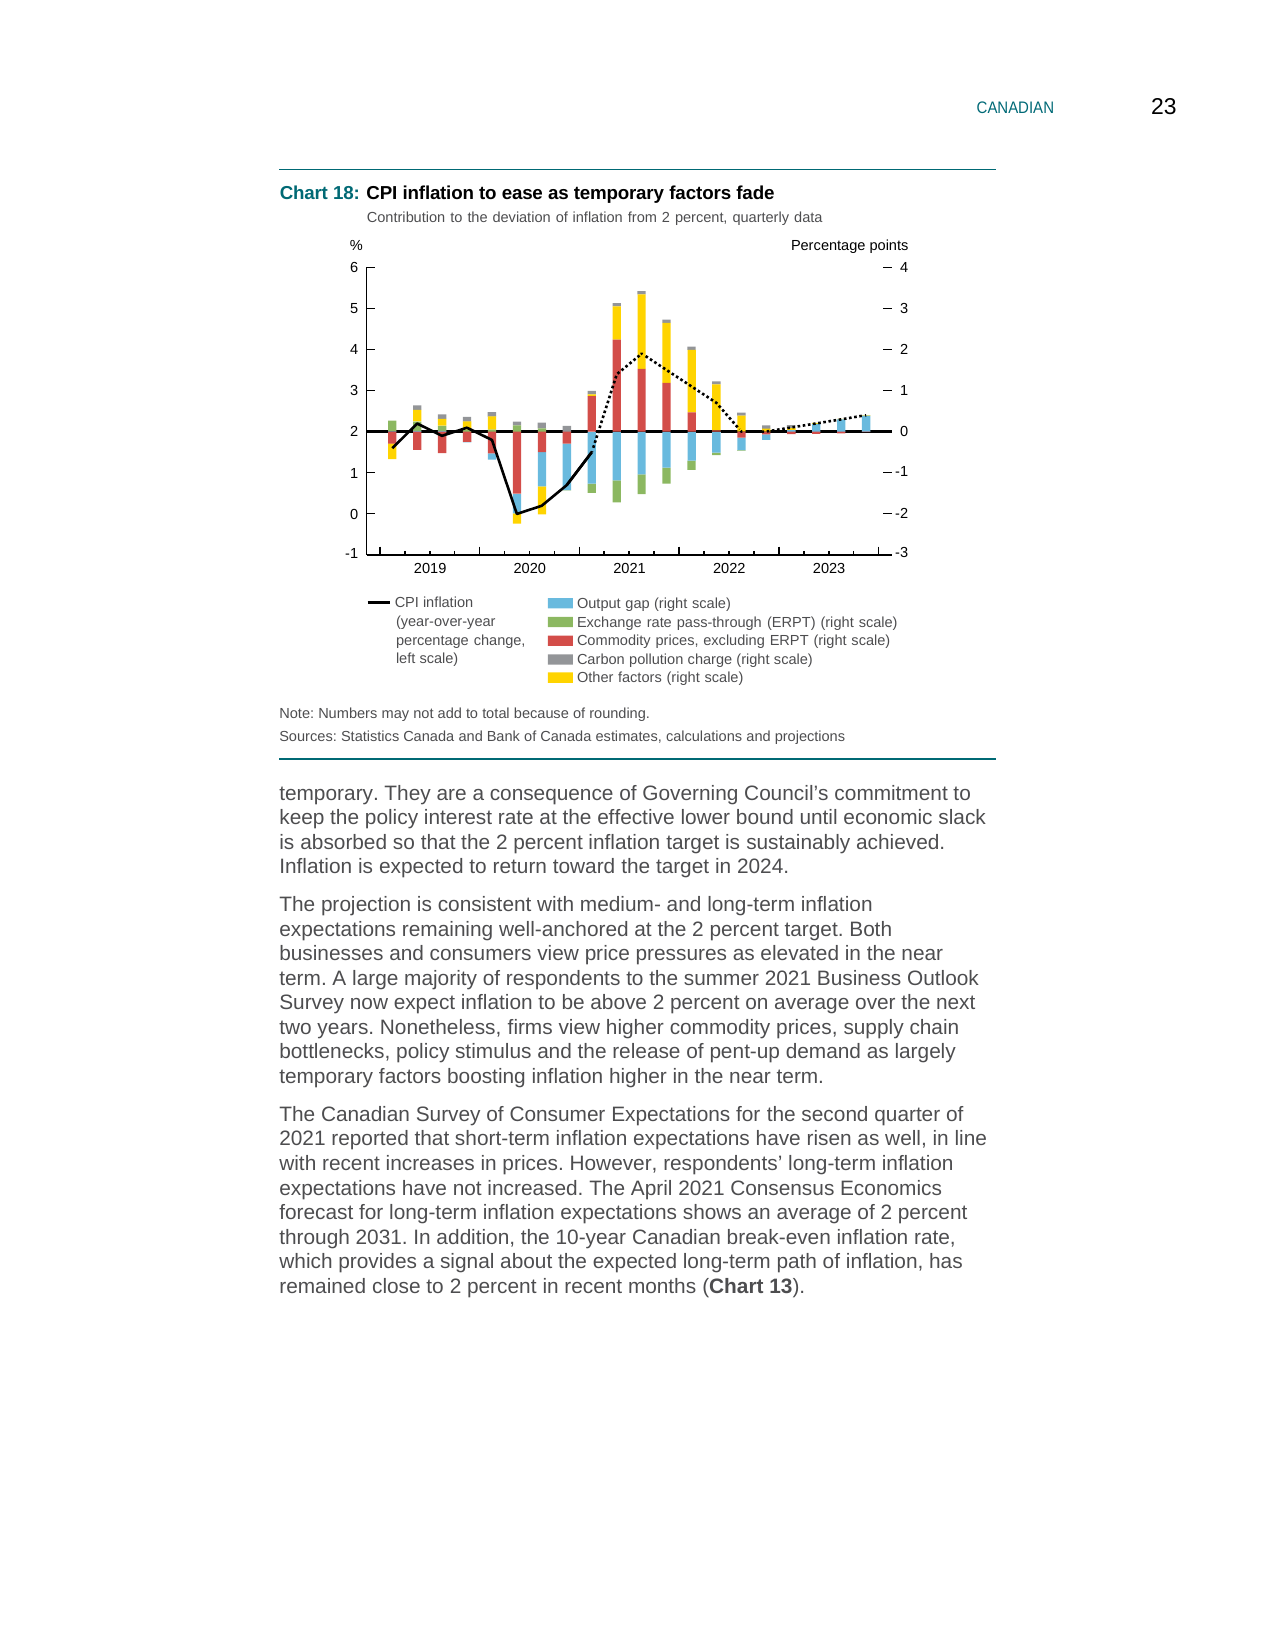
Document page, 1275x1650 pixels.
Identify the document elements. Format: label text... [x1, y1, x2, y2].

text 4 2 [69, 341, 1189, 358]
text The Canadian Survey of Consumer Expectations for the second quarter of 2021 reported that short-term inflation expectations have risen as well, in line with recent increases in prices. However, respondents’ long-term inflation expectations have not increased. The April 2021 Consensus Economics forecast for long-term inflation expectations shows an average of 2 percent through 2031. In addition, the 10-year Canadian break-even inflation rate, which provides a signal about the expected long-term path of inflation, has remained close to 2 percent in recent months (Chart 13). [279, 1102, 990, 1298]
text The projection is consistent with medium- and long-term inflation expectations remaining well-anchored at the 2 percent target. Both businesses and consumers view price pressures as elevated in the near term. A large majority of respondents to the summer 2021 Business Outlook Survey now expect inflation to be above 2 percent on average over the next two years. Nonetheless, firms view higher commodity prices, supply chain bottlenecks, policy stimulus and the release of pent-up demand as largely temporary factors boosting inflation higher in the near term. [279, 892, 986, 1088]
text 2 0 [69, 423, 1189, 440]
text 3 1 [69, 382, 1189, 399]
text 6 4 [69, 259, 1189, 276]
text temporary. They are a consequence of Governing Council’s commitment to keep the policy interest rate at the effective lower bound until economic slack is absorbed so that the 2 percent inflation target is sustainably achieved. [279, 780, 989, 853]
text Other factors (right scale) [577, 669, 1204, 686]
text 1 -1 [69, 463, 1189, 481]
text 0 -2 [69, 504, 1189, 522]
text CPI inflation (year-over-year [394, 594, 497, 629]
text Note: Numbers may not add to total because of rounding. [279, 704, 1204, 721]
text -1 -3 [69, 546, 1184, 562]
text percentage change, left scale) [396, 631, 528, 666]
text Inflation is expected to return toward the target in 2024. [279, 854, 1204, 878]
text Output gap (right scale) [577, 595, 1204, 612]
text 2019 2020 2021 2022 2023 [69, 562, 1190, 577]
text Exchange rate pass-through (ERPT) (right scale) Commodity prices, excluding ERPT (right scale) Carbon pollution charge (right scale) [577, 613, 936, 667]
text Contribution to the deviation of inflation from 2 percent, quarterly data [367, 209, 1204, 225]
text Chart 18: CPI inﬂation to ease as temporary factors fade [279, 182, 1204, 203]
text 5 3 [69, 300, 1189, 317]
text Sources: Statistics Canada and Bank of Canada estimates, calculations and projections [279, 727, 1204, 744]
text % Percentage points [69, 237, 1189, 254]
